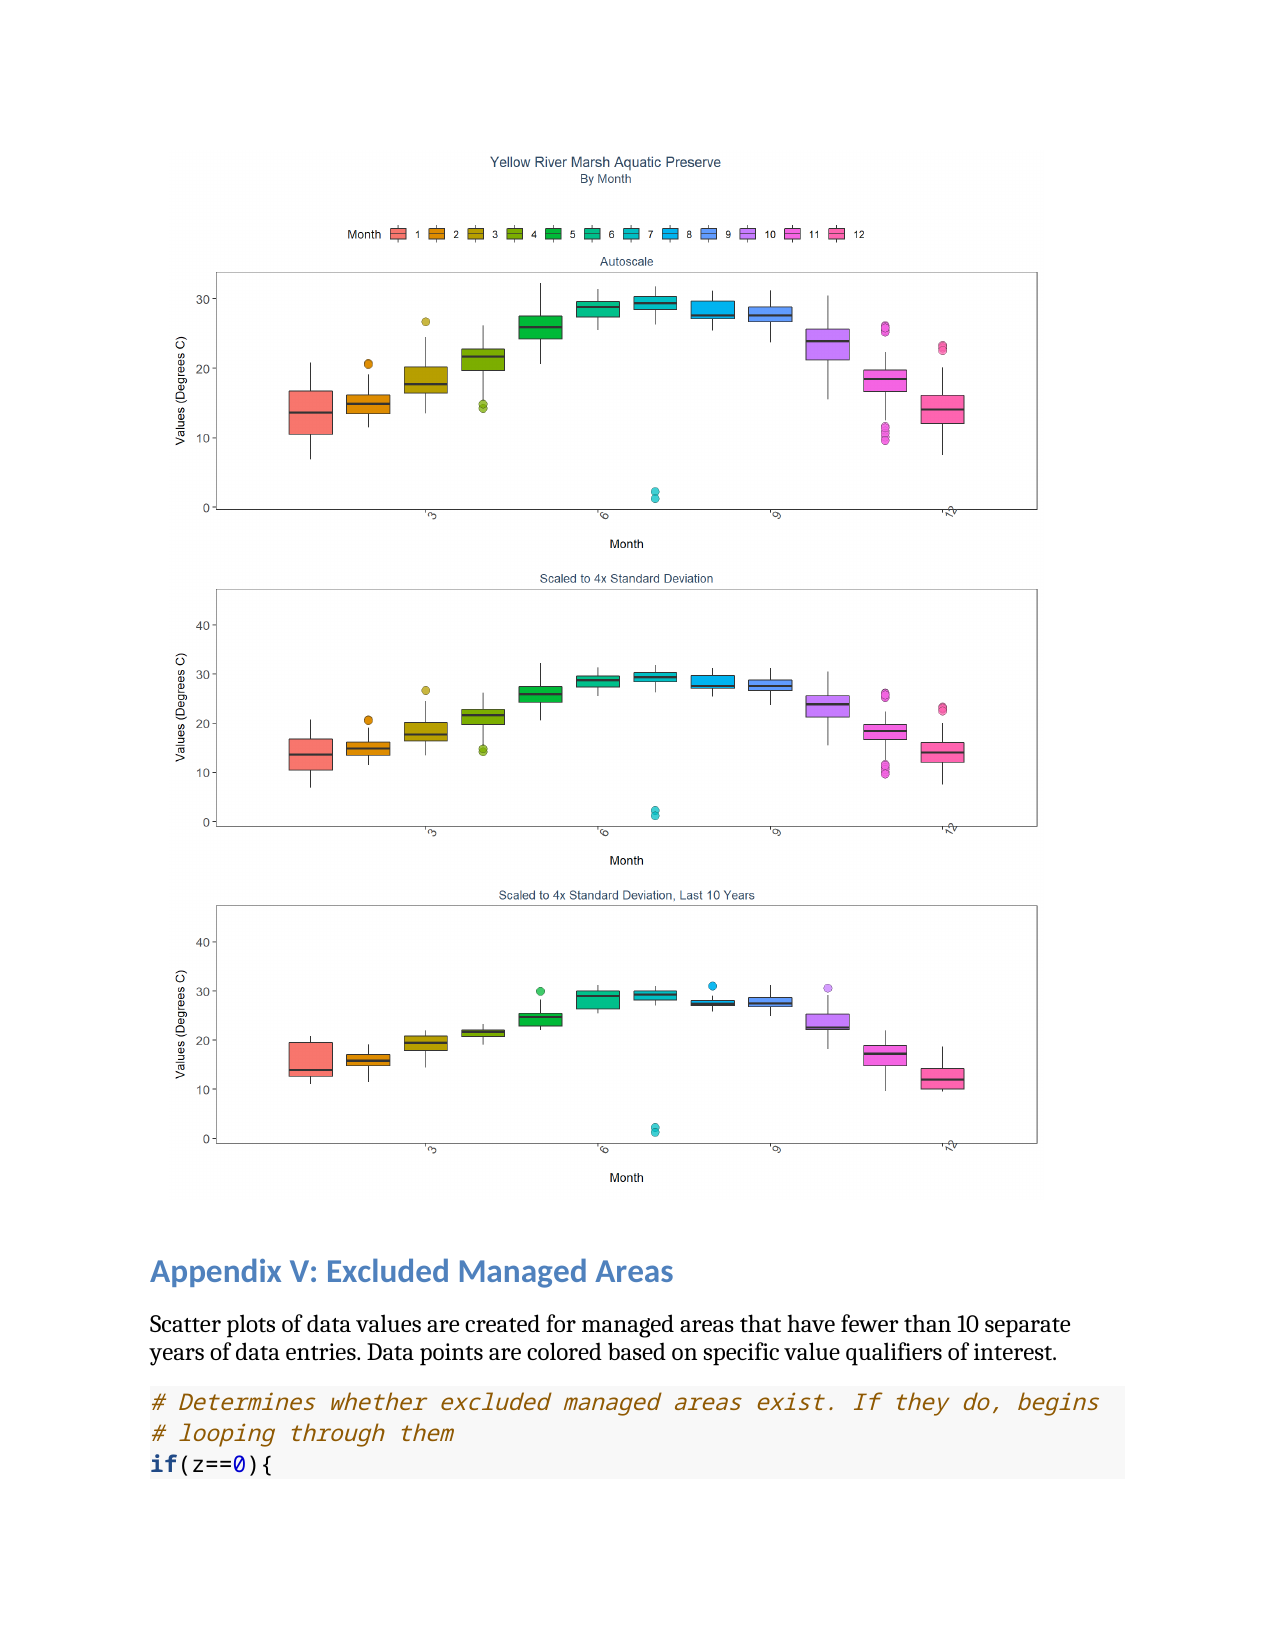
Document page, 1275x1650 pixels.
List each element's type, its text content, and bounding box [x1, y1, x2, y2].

picture [168, 150, 1044, 1200]
text Scatter plots of data values are created for managed areas that have fewer than 10 separate years of data entries. Data points are colored based on specific value qualifiers of interest. [150, 1309, 1125, 1367]
subtitle Appendix V: Excluded Managed Areas [150, 1250, 1125, 1291]
